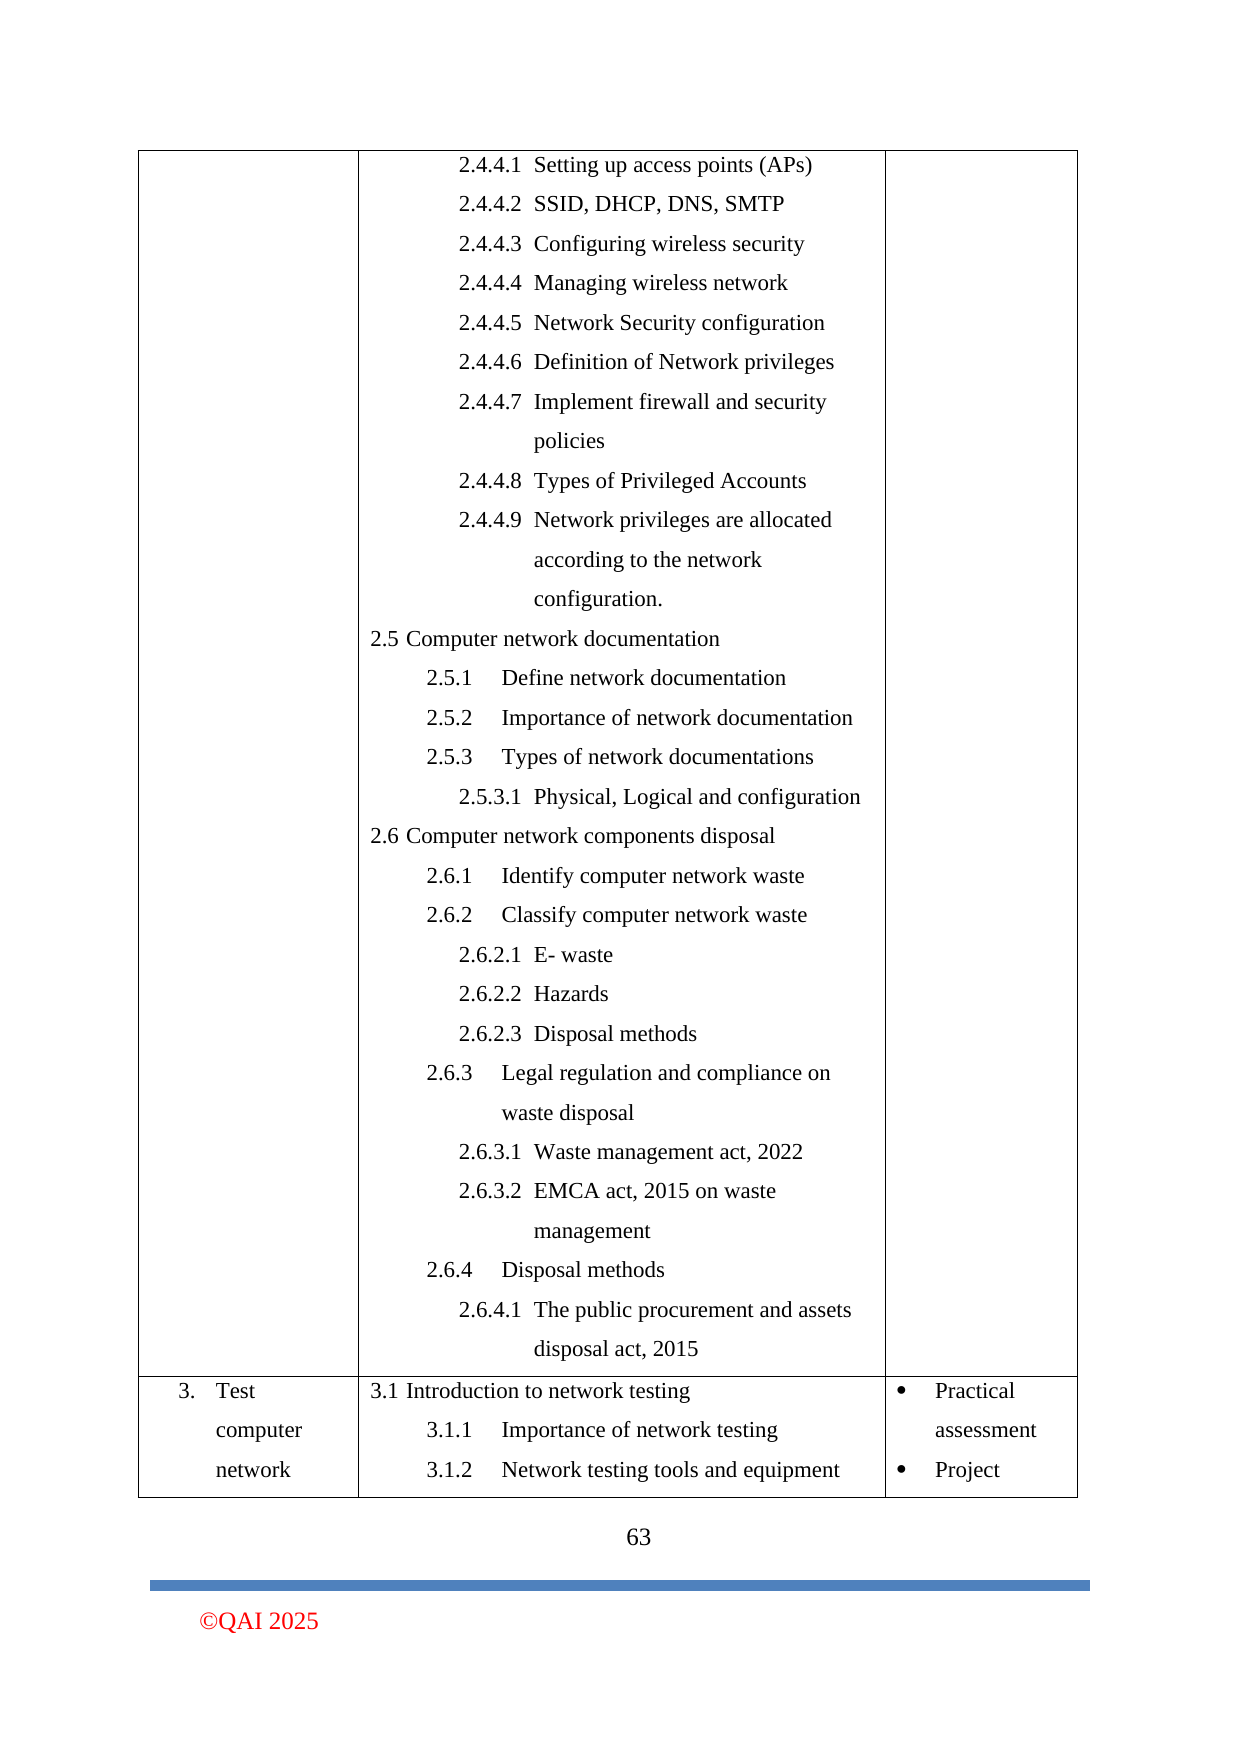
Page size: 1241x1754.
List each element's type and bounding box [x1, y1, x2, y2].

table_cell [359, 151, 885, 1376]
table_cell [886, 1377, 1077, 1497]
table_cell [139, 1377, 358, 1497]
table_cell [139, 151, 358, 1376]
table_cell [886, 151, 1077, 1376]
table_cell [359, 1377, 885, 1497]
